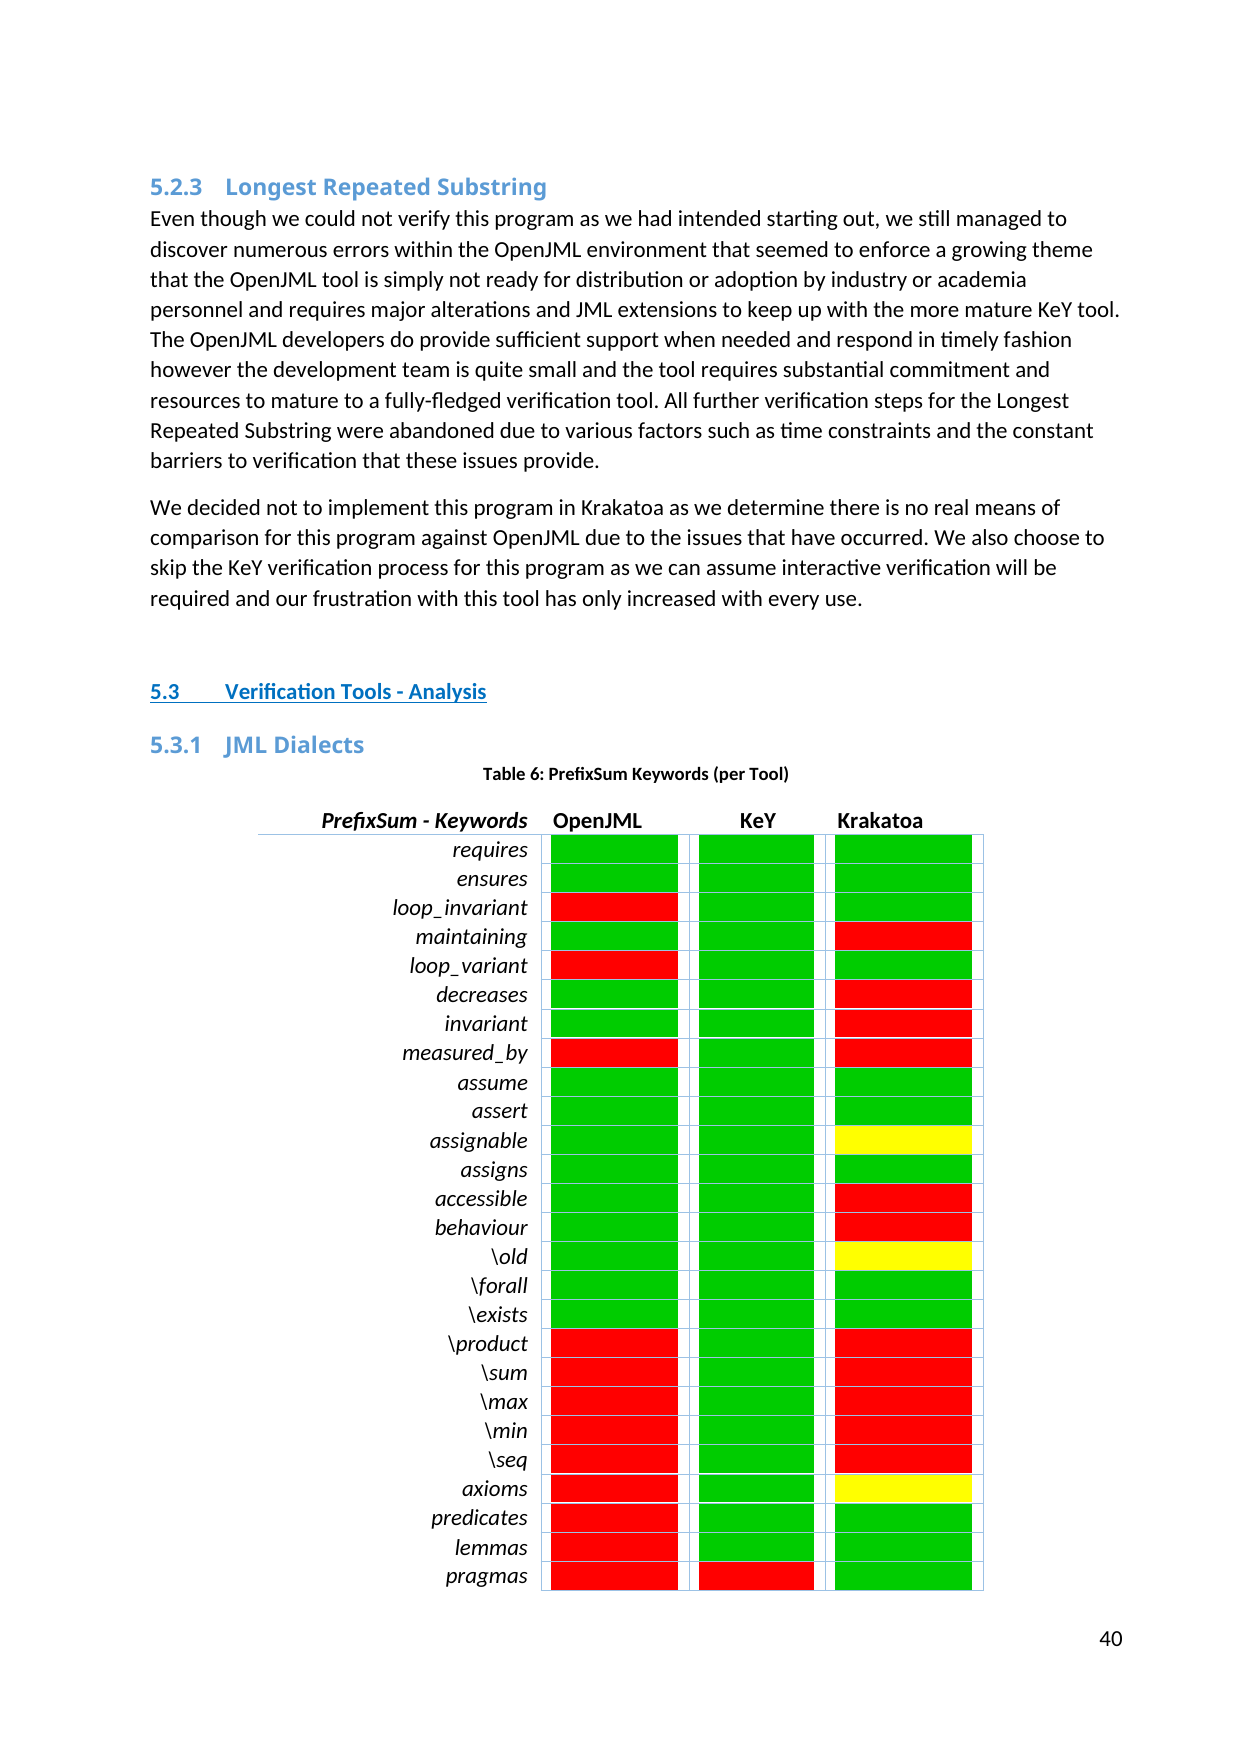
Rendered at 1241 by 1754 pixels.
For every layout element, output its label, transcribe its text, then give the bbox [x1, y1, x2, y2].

table_cell [678, 1010, 689, 1037]
table_cell [826, 1387, 835, 1415]
table_cell \old [258, 1241, 541, 1270]
table_cell [542, 1039, 551, 1067]
table_cell [690, 1445, 699, 1473]
table_cell [972, 893, 983, 921]
table_cell [542, 893, 551, 921]
table_cell [972, 1242, 983, 1270]
table_cell [678, 951, 689, 979]
table_cell [814, 951, 825, 979]
table_cell [972, 1387, 983, 1415]
table_header KeY [690, 806, 826, 834]
table_cell invariant [258, 1009, 541, 1037]
table_cell [814, 1387, 825, 1415]
table_cell [678, 1271, 689, 1299]
table_cell [542, 1562, 551, 1590]
table_cell [678, 1300, 689, 1328]
table_cell [690, 1242, 699, 1270]
table_cell [826, 1475, 835, 1502]
table_cell loop_invariant [258, 892, 541, 921]
text Even though we could not verify this program as we had intended starting out, we still managed to discover numerous errors within the OpenJML environment that seemed to enforce a growing theme that the OpenJML tool is simply not ready for distribution or adoption by industry or academia personnel and requires major alterations and JML extensions to keep up with the more mature KeY tool. The OpenJML developers do provide sufficient support when needed and respond in timely fashion however the development team is quite small and the tool requires substantial commitment and resources to mature to a fully-fledged verification tool. All further verification steps for the Longest Repeated Substring were abandoned due to various factors such as time constraints and the constant barriers to verification that these issues provide. [150, 204, 1122, 474]
table_cell [542, 1184, 551, 1212]
table_cell [814, 922, 825, 950]
table_cell predicates [258, 1503, 541, 1532]
table_cell [678, 1126, 689, 1154]
table_cell [542, 864, 551, 892]
table_cell [542, 835, 551, 863]
table_cell [814, 1242, 825, 1270]
table_cell axioms [258, 1474, 541, 1502]
table_cell [678, 1562, 689, 1590]
table_cell assume [258, 1067, 541, 1096]
table_cell [542, 1126, 551, 1154]
table_cell [972, 1068, 983, 1096]
table_cell [826, 1010, 835, 1037]
table_cell [972, 922, 983, 950]
table_cell [814, 1126, 825, 1154]
table_cell [542, 1155, 551, 1183]
table_cell [690, 1271, 699, 1299]
table_cell [678, 1039, 689, 1067]
table_cell [678, 980, 689, 1008]
table_cell [826, 922, 835, 950]
table_cell [690, 1504, 699, 1532]
table_cell \seq [258, 1444, 541, 1473]
table_cell [678, 1213, 689, 1241]
table_cell behaviour [258, 1212, 541, 1241]
table_cell [678, 1416, 689, 1444]
table_cell [542, 980, 551, 1008]
table_cell [972, 1504, 983, 1532]
table_cell [826, 1445, 835, 1473]
table_cell [542, 1068, 551, 1096]
table_header Krakatoa [826, 806, 983, 834]
table_header PrefixSum - Keywords [258, 806, 541, 834]
table_cell [972, 1010, 983, 1037]
table_cell [542, 1213, 551, 1241]
table_cell \min [258, 1415, 541, 1444]
table_cell [814, 1213, 825, 1241]
table_cell [972, 980, 983, 1008]
table_cell [542, 1504, 551, 1532]
table_cell \sum [258, 1357, 541, 1386]
table_cell [678, 1068, 689, 1096]
table_cell [542, 1387, 551, 1415]
table_cell [690, 980, 699, 1008]
table_cell [826, 1213, 835, 1241]
table_cell [814, 1533, 825, 1561]
table_cell [972, 835, 983, 863]
table_cell [542, 1445, 551, 1473]
table_cell [690, 1475, 699, 1502]
table_cell [542, 1475, 551, 1502]
table_cell [690, 1329, 699, 1357]
table_cell [542, 1010, 551, 1037]
table_cell accessible [258, 1183, 541, 1212]
table_cell [826, 1097, 835, 1125]
table_cell [814, 1475, 825, 1502]
table_cell [826, 980, 835, 1008]
table_cell requires [258, 835, 541, 863]
text We decided not to implement this program in Krakatoa as we determine there is no real means of comparison for this program against OpenJML due to the issues that have occurred. We also choose to skip the KeY verification process for this program as we can assume interactive verification will be required and our frustration with this tool has only increased with every use. [150, 493, 1122, 612]
table_cell [826, 1533, 835, 1561]
table_cell lemmas [258, 1532, 541, 1561]
table_cell [678, 1155, 689, 1183]
table_cell [814, 1097, 825, 1125]
subtitle 5.3 Verification Tools - Analysis [150, 677, 1122, 706]
table_cell [826, 864, 835, 892]
table_cell [814, 835, 825, 863]
table_cell [972, 951, 983, 979]
table_cell [690, 1387, 699, 1415]
table_cell [814, 980, 825, 1008]
table_cell [690, 951, 699, 979]
table_cell [826, 1242, 835, 1270]
table_cell [690, 1533, 699, 1561]
subtitle 5.3.1 JML Dialects [150, 728, 1122, 760]
table_cell [542, 1242, 551, 1270]
table_cell [972, 1329, 983, 1357]
table_cell [542, 922, 551, 950]
table_cell [678, 893, 689, 921]
table_cell [826, 893, 835, 921]
table_cell [678, 1329, 689, 1357]
table_cell [814, 864, 825, 892]
table_cell [826, 1271, 835, 1299]
table_cell [690, 893, 699, 921]
table_cell [972, 1097, 983, 1125]
table_cell \product [258, 1328, 541, 1357]
table_cell [542, 1358, 551, 1386]
table_cell measured_by [258, 1038, 541, 1067]
table_cell [690, 1097, 699, 1125]
table_cell [542, 951, 551, 979]
table_cell [972, 1533, 983, 1561]
table_cell [826, 1126, 835, 1154]
table_cell [690, 864, 699, 892]
table_cell [826, 1358, 835, 1386]
table_cell decreases [258, 979, 541, 1008]
table_cell \max [258, 1386, 541, 1415]
table_cell [826, 1329, 835, 1357]
table_cell [814, 1445, 825, 1473]
table_cell pragmas [258, 1561, 541, 1590]
table_cell [814, 1184, 825, 1212]
table_cell [826, 951, 835, 979]
table_cell [690, 922, 699, 950]
table_cell [678, 1475, 689, 1502]
table_cell [690, 835, 699, 863]
table_cell maintaining [258, 921, 541, 950]
table_cell \forall [258, 1270, 541, 1299]
table_cell [678, 1184, 689, 1212]
table_cell [690, 1126, 699, 1154]
table_cell [690, 1184, 699, 1212]
table_cell [814, 1155, 825, 1183]
table_cell [678, 1358, 689, 1386]
table_cell [826, 1300, 835, 1328]
table_cell [690, 1068, 699, 1096]
table_cell [542, 1533, 551, 1561]
table_cell [690, 1039, 699, 1067]
table_cell assert [258, 1096, 541, 1125]
table_cell [972, 1184, 983, 1212]
table_cell [826, 1155, 835, 1183]
table_cell [678, 1242, 689, 1270]
table_cell [690, 1010, 699, 1037]
table_cell [542, 1300, 551, 1328]
table_cell [690, 1562, 699, 1590]
table_cell [826, 1068, 835, 1096]
table_cell [972, 864, 983, 892]
table_cell [814, 1039, 825, 1067]
table_cell [678, 864, 689, 892]
table_cell [678, 835, 689, 863]
table_cell loop_variant [258, 950, 541, 979]
table_cell [972, 1039, 983, 1067]
table_cell [826, 1562, 835, 1590]
table_cell \exists [258, 1299, 541, 1328]
table_cell [690, 1358, 699, 1386]
table_cell [972, 1271, 983, 1299]
table_cell [826, 1416, 835, 1444]
table_cell [826, 1184, 835, 1212]
table_cell [972, 1213, 983, 1241]
table_cell [814, 1562, 825, 1590]
table_cell [972, 1126, 983, 1154]
table_cell [678, 1445, 689, 1473]
table_cell [678, 1097, 689, 1125]
table_cell [972, 1416, 983, 1444]
table_cell [690, 1155, 699, 1183]
table_cell [814, 1358, 825, 1386]
table_cell [826, 1039, 835, 1067]
table_cell [690, 1213, 699, 1241]
table_cell [814, 1271, 825, 1299]
table_cell [814, 1416, 825, 1444]
table_cell [814, 1068, 825, 1096]
table_cell ensures [258, 863, 541, 892]
table_cell [542, 1329, 551, 1357]
table_cell [678, 1504, 689, 1532]
table_cell [542, 1271, 551, 1299]
table_cell [542, 1097, 551, 1125]
table_cell [814, 1329, 825, 1357]
table_cell [690, 1416, 699, 1444]
table_cell [678, 1387, 689, 1415]
table_cell [972, 1300, 983, 1328]
table_header OpenJML [541, 806, 690, 834]
table_cell assigns [258, 1154, 541, 1183]
table_cell assignable [258, 1125, 541, 1154]
table_cell [972, 1358, 983, 1386]
table_cell [826, 835, 835, 863]
table_cell [678, 922, 689, 950]
table_cell [814, 1300, 825, 1328]
table_cell [972, 1562, 983, 1590]
table_cell [814, 1504, 825, 1532]
table_cell [972, 1445, 983, 1473]
table_cell [814, 893, 825, 921]
table_cell [678, 1533, 689, 1561]
table_cell [690, 1300, 699, 1328]
subtitle 5.2.3 Longest Repeated Substring [150, 171, 1122, 202]
table_cell [814, 1010, 825, 1037]
table_cell [542, 1416, 551, 1444]
table_cell [972, 1475, 983, 1502]
table_cell [972, 1155, 983, 1183]
table_cell [826, 1504, 835, 1532]
